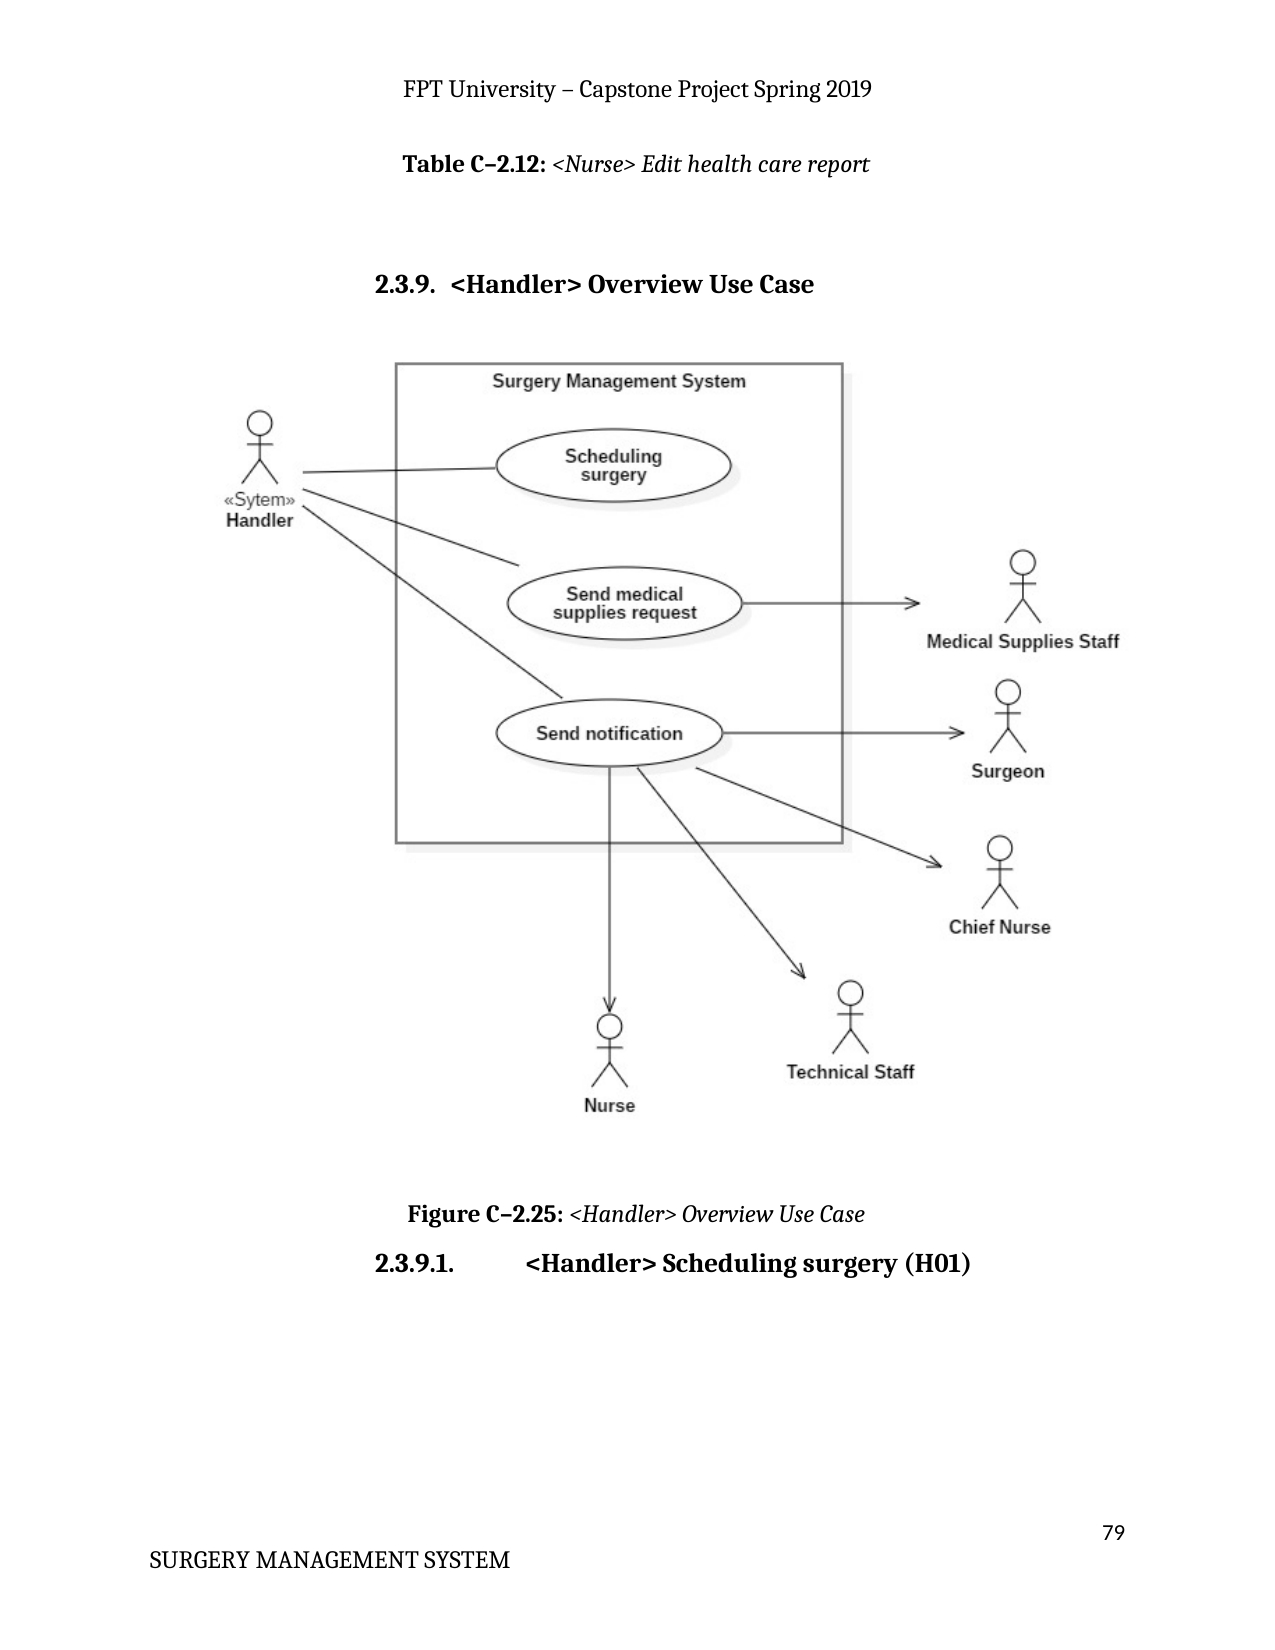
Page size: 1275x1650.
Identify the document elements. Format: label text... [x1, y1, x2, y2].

list 2.3.9. <Handler> Overview Use Case [375, 269, 1125, 301]
list 2.3.9.1. <Handler> Scheduling surgery (H01) [375, 1248, 1125, 1279]
list Table C–2.12: <Nurse> Edit health care report [150, 150, 1125, 179]
picture [204, 350, 1179, 1179]
